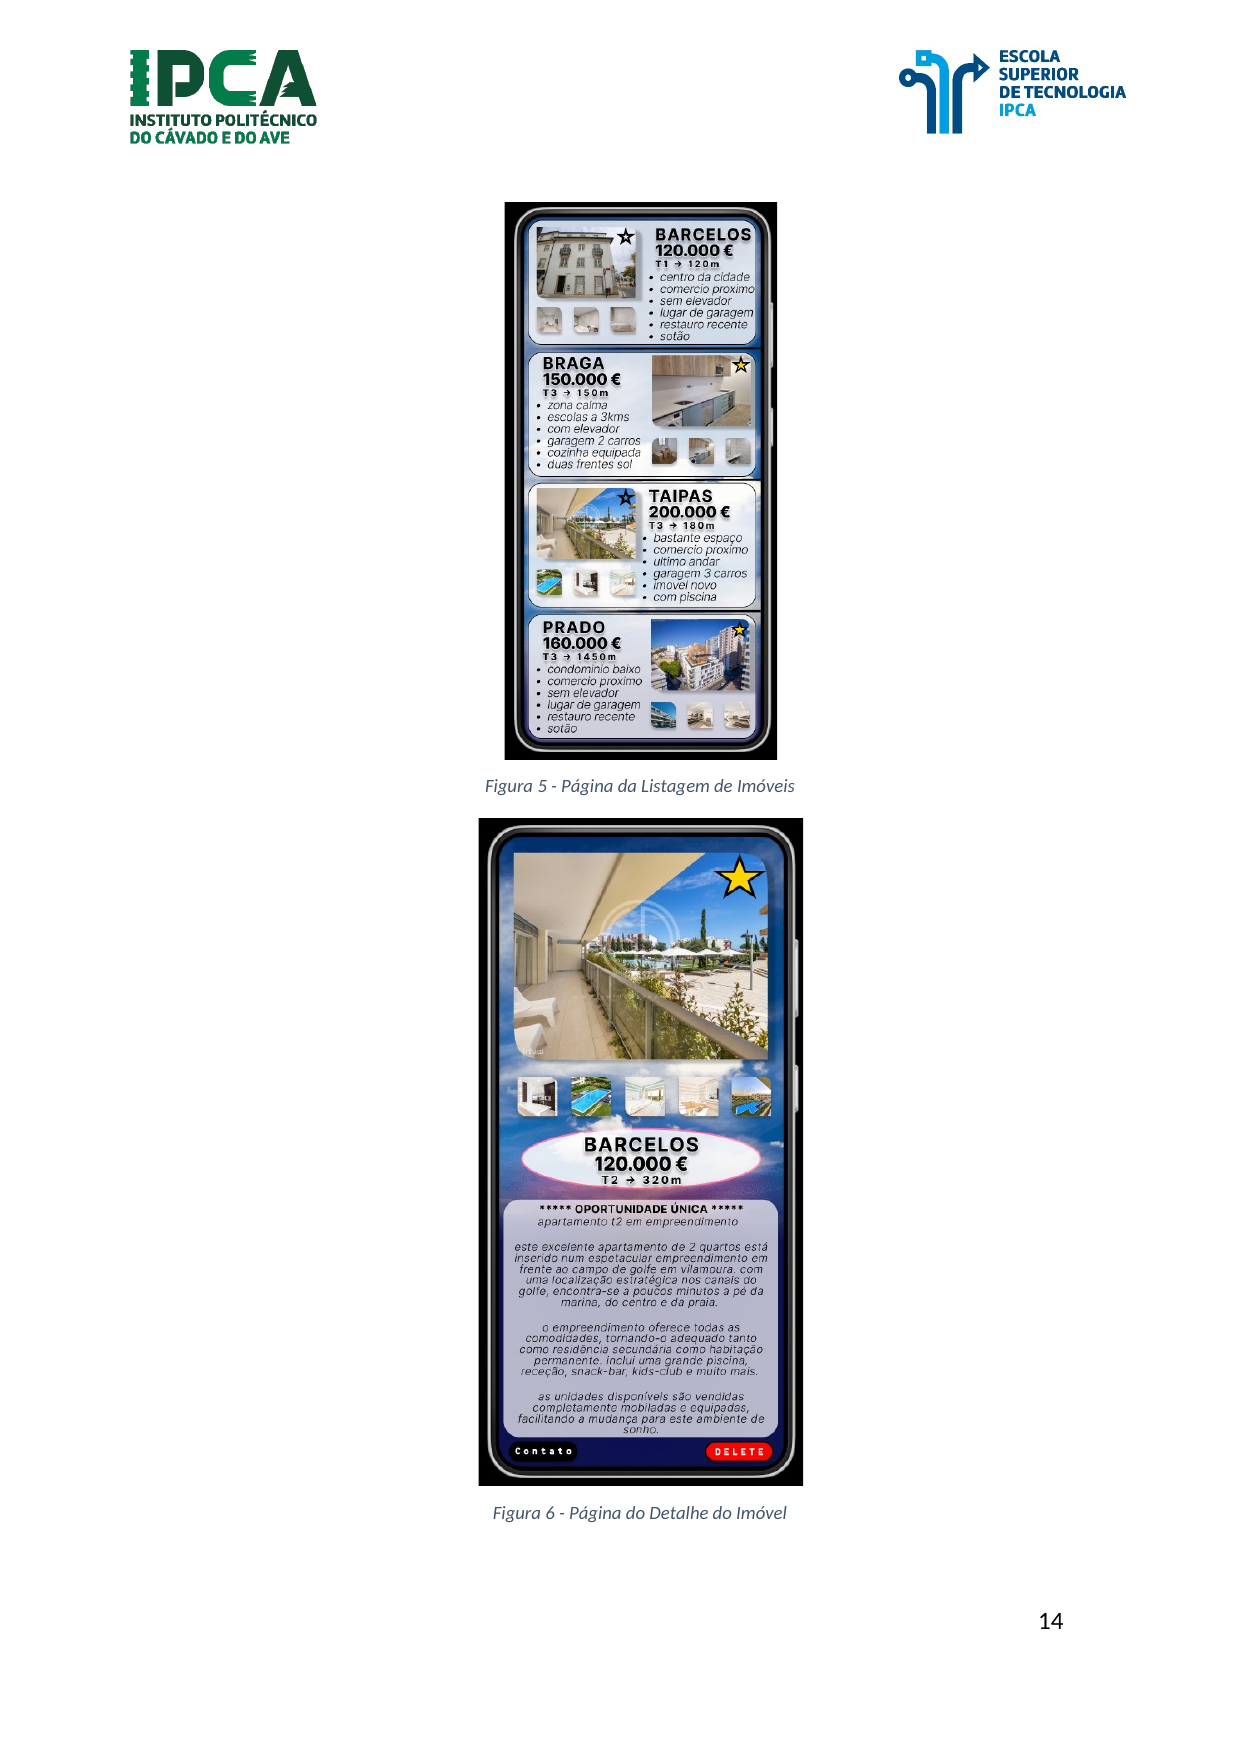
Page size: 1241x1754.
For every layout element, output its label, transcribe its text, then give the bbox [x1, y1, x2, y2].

picture [478, 818, 804, 1486]
picture [504, 202, 778, 760]
picture [896, 46, 1132, 138]
picture [126, 46, 318, 144]
